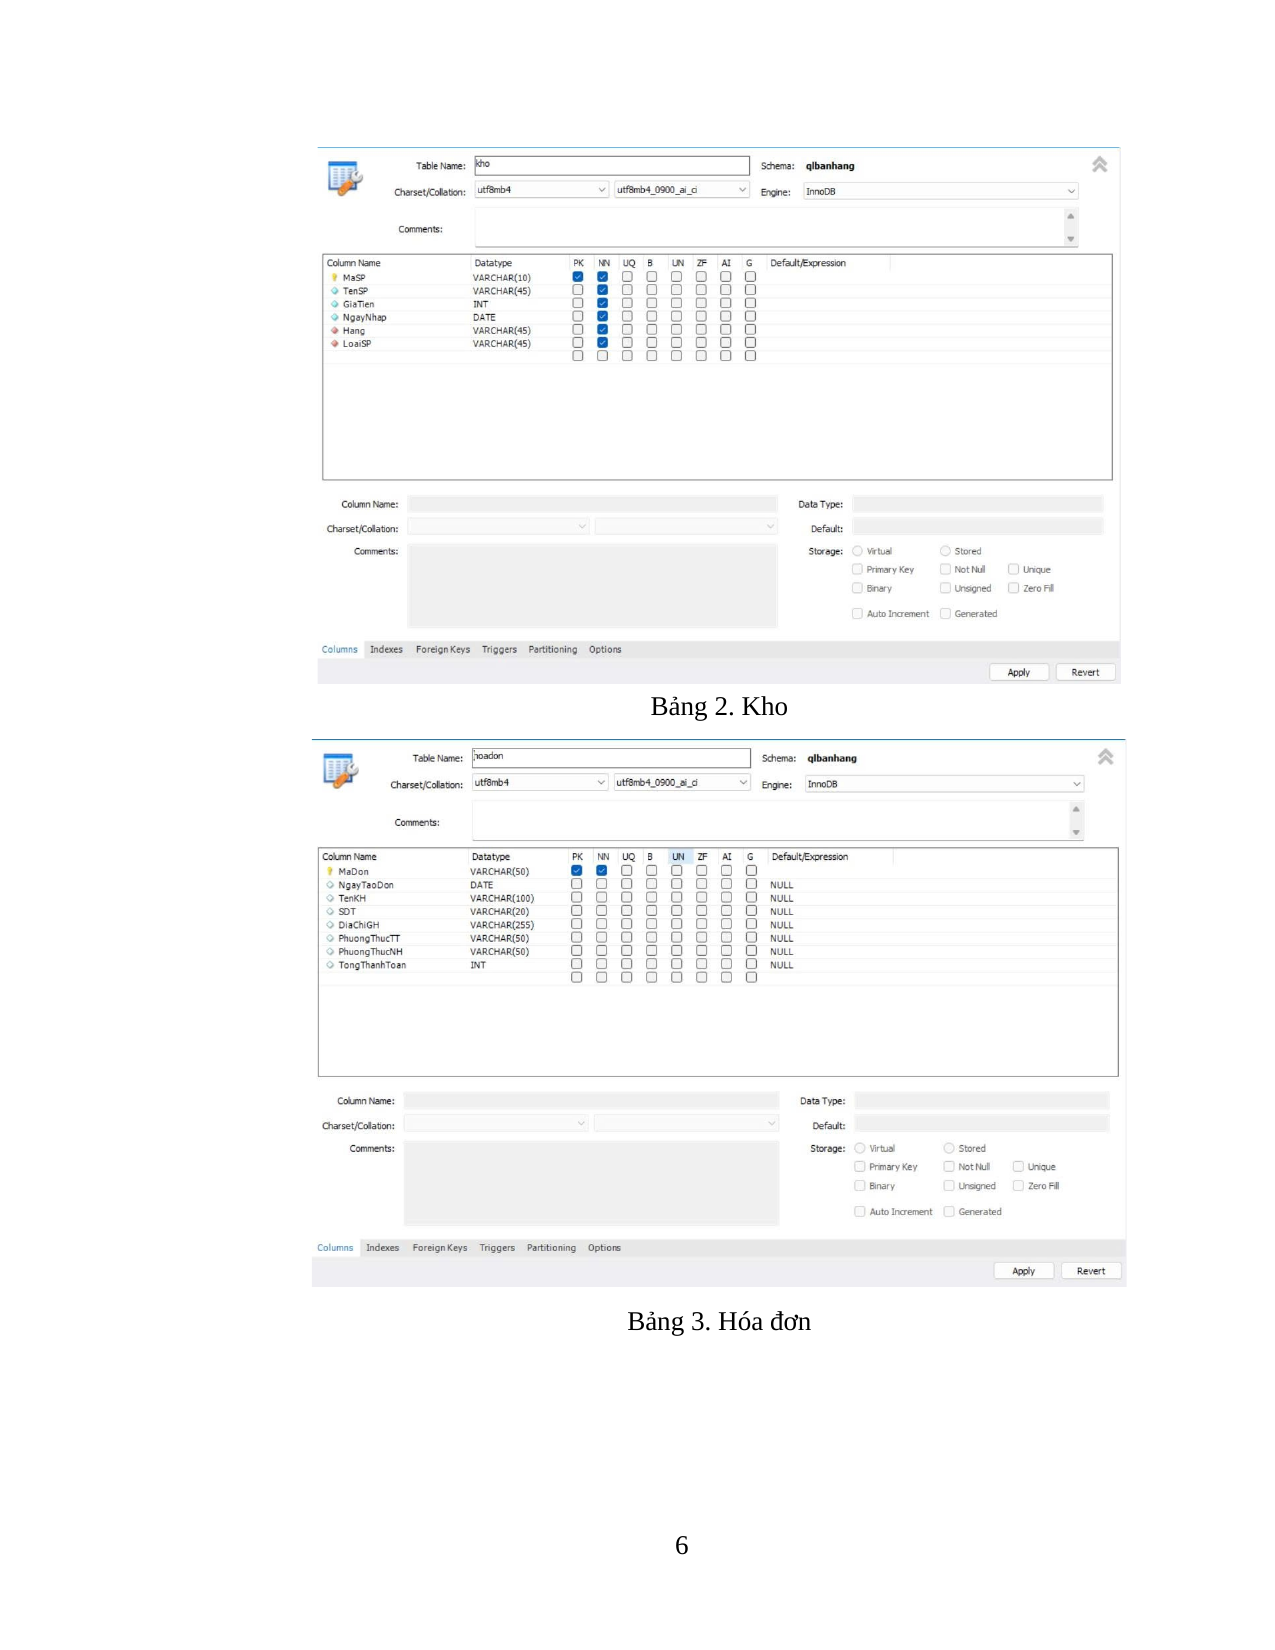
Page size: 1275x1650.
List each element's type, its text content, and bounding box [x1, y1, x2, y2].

text Bảng 3. Hóa đơn [311, 1305, 1128, 1336]
picture [317, 147, 1121, 684]
picture [311, 739, 1127, 1287]
